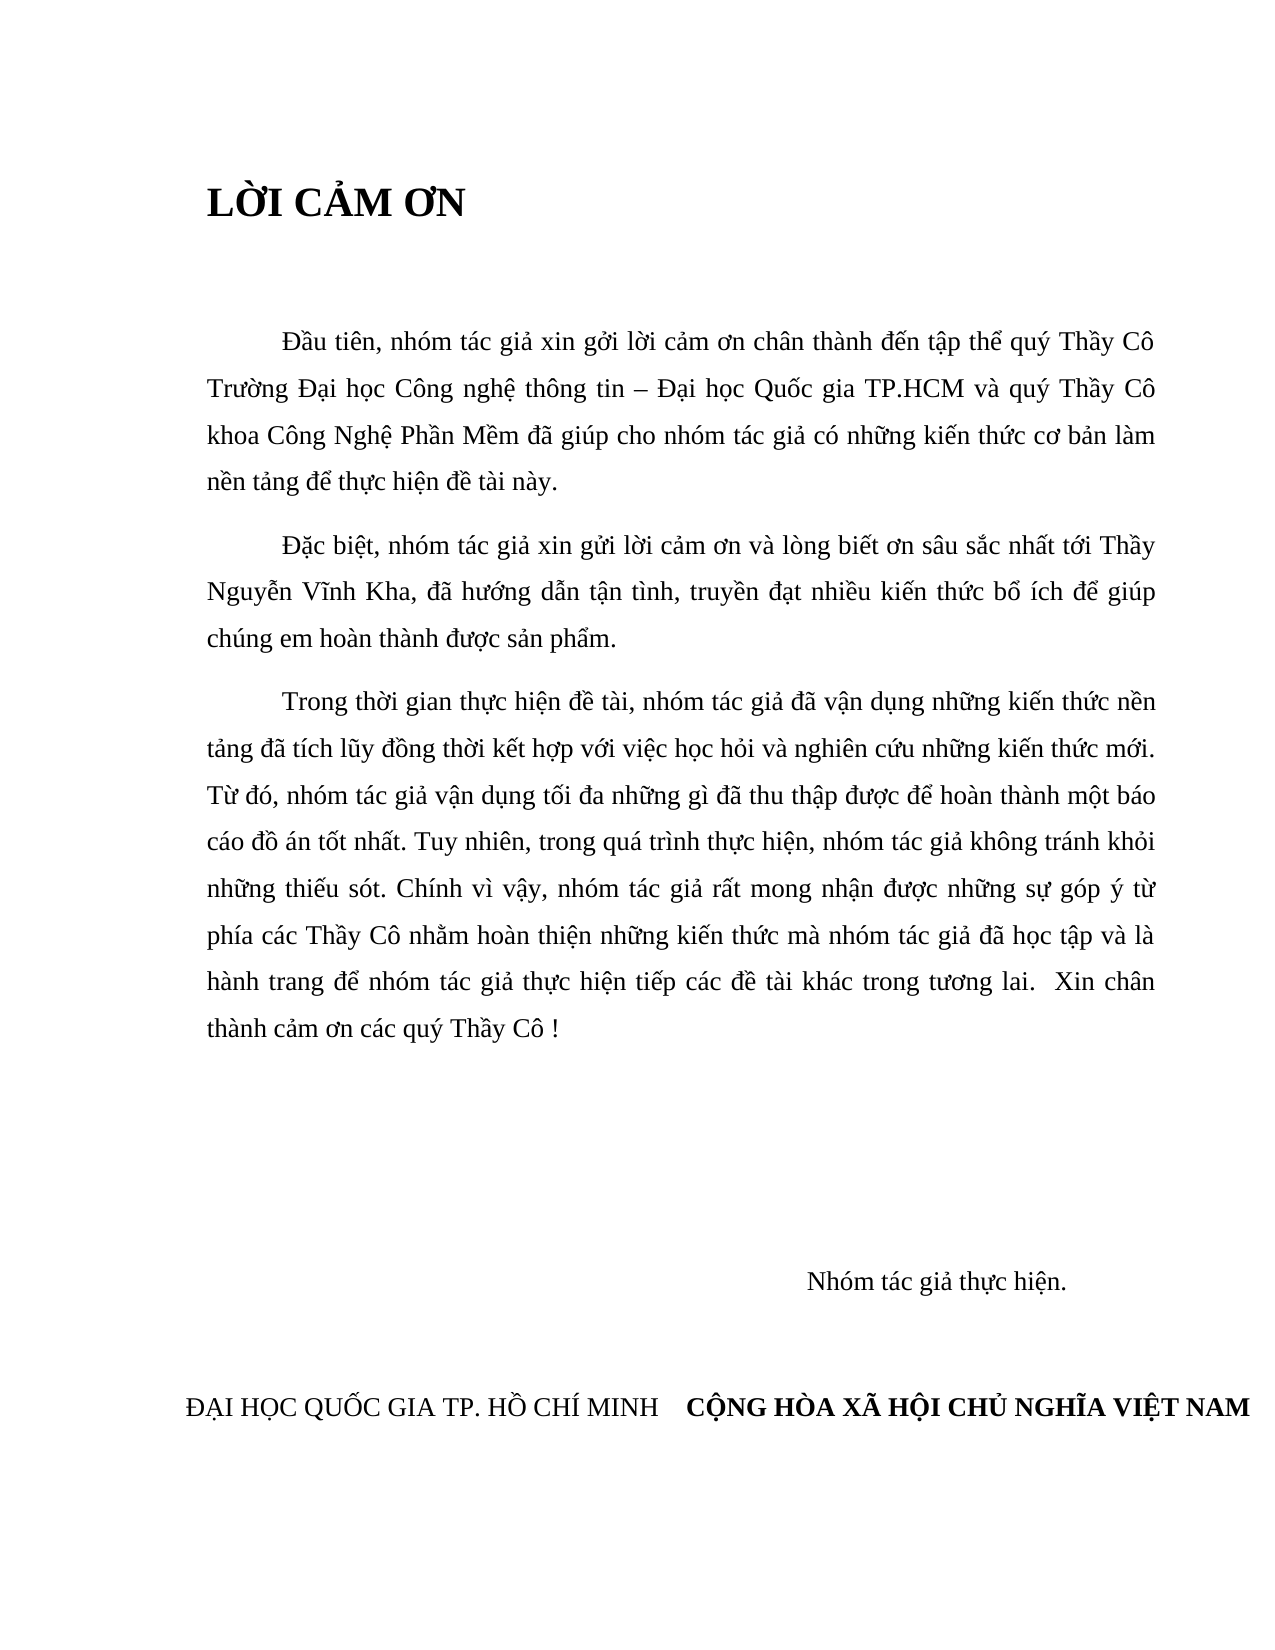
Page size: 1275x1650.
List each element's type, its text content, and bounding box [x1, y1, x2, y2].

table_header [671, 1392, 1265, 1443]
text Đầu tiên, nhóm tác giả xin gởi lời cảm ơn chân thành đến tập thể quý Thầy Cô Trường Đại học Công nghệ thông tin – Đại học Quốc gia TP.HCM và quý Thầy Cô khoa Công Nghệ Phần Mềm đã giúp cho nhóm tác giả có những kiến thức cơ bản làm nền tảng để thực hiện đề tài này. [207, 326, 1157, 497]
text LỜI CẢM ƠN [207, 177, 1157, 225]
text Nhóm tác giả thực hiện. [807, 1266, 1157, 1297]
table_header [174, 1392, 671, 1443]
text Đặc biệt, nhóm tác giả xin gửi lời cảm ơn và lòng biết ơn sâu sắc nhất tới Thầy Nguyễn Vĩnh Kha, đã hướng dẫn tận tình, truyền đạt nhiều kiến thức bổ ích để giúp chúng em hoàn thành được sản phẩm. [207, 529, 1157, 653]
text Trong thời gian thực hiện đề tài, nhóm tác giả đã vận dụng những kiến thức nền tảng đã tích lũy đồng thời kết hợp với việc học hỏi và nghiên cứu những kiến thức mới. Từ đó, nhóm tác giả vận dụng tối đa những gì đã thu thập được để hoàn thành một báo cáo đồ án tốt nhất. Tuy nhiên, trong quá trình thực hiện, nhóm tác giả không tránh khỏi những thiếu sót. Chính vì vậy, nhóm tác giả rất mong nhận được những sự góp ý từ phía các Thầy Cô nhằm hoàn thiện những kiến thức mà nhóm tác giả đã học tập và là hành trang để nhóm tác giả thực hiện tiếp các đề tài khác trong tương lai. Xin chân thành cảm ơn các quý Thầy Cô ! [207, 686, 1157, 1043]
